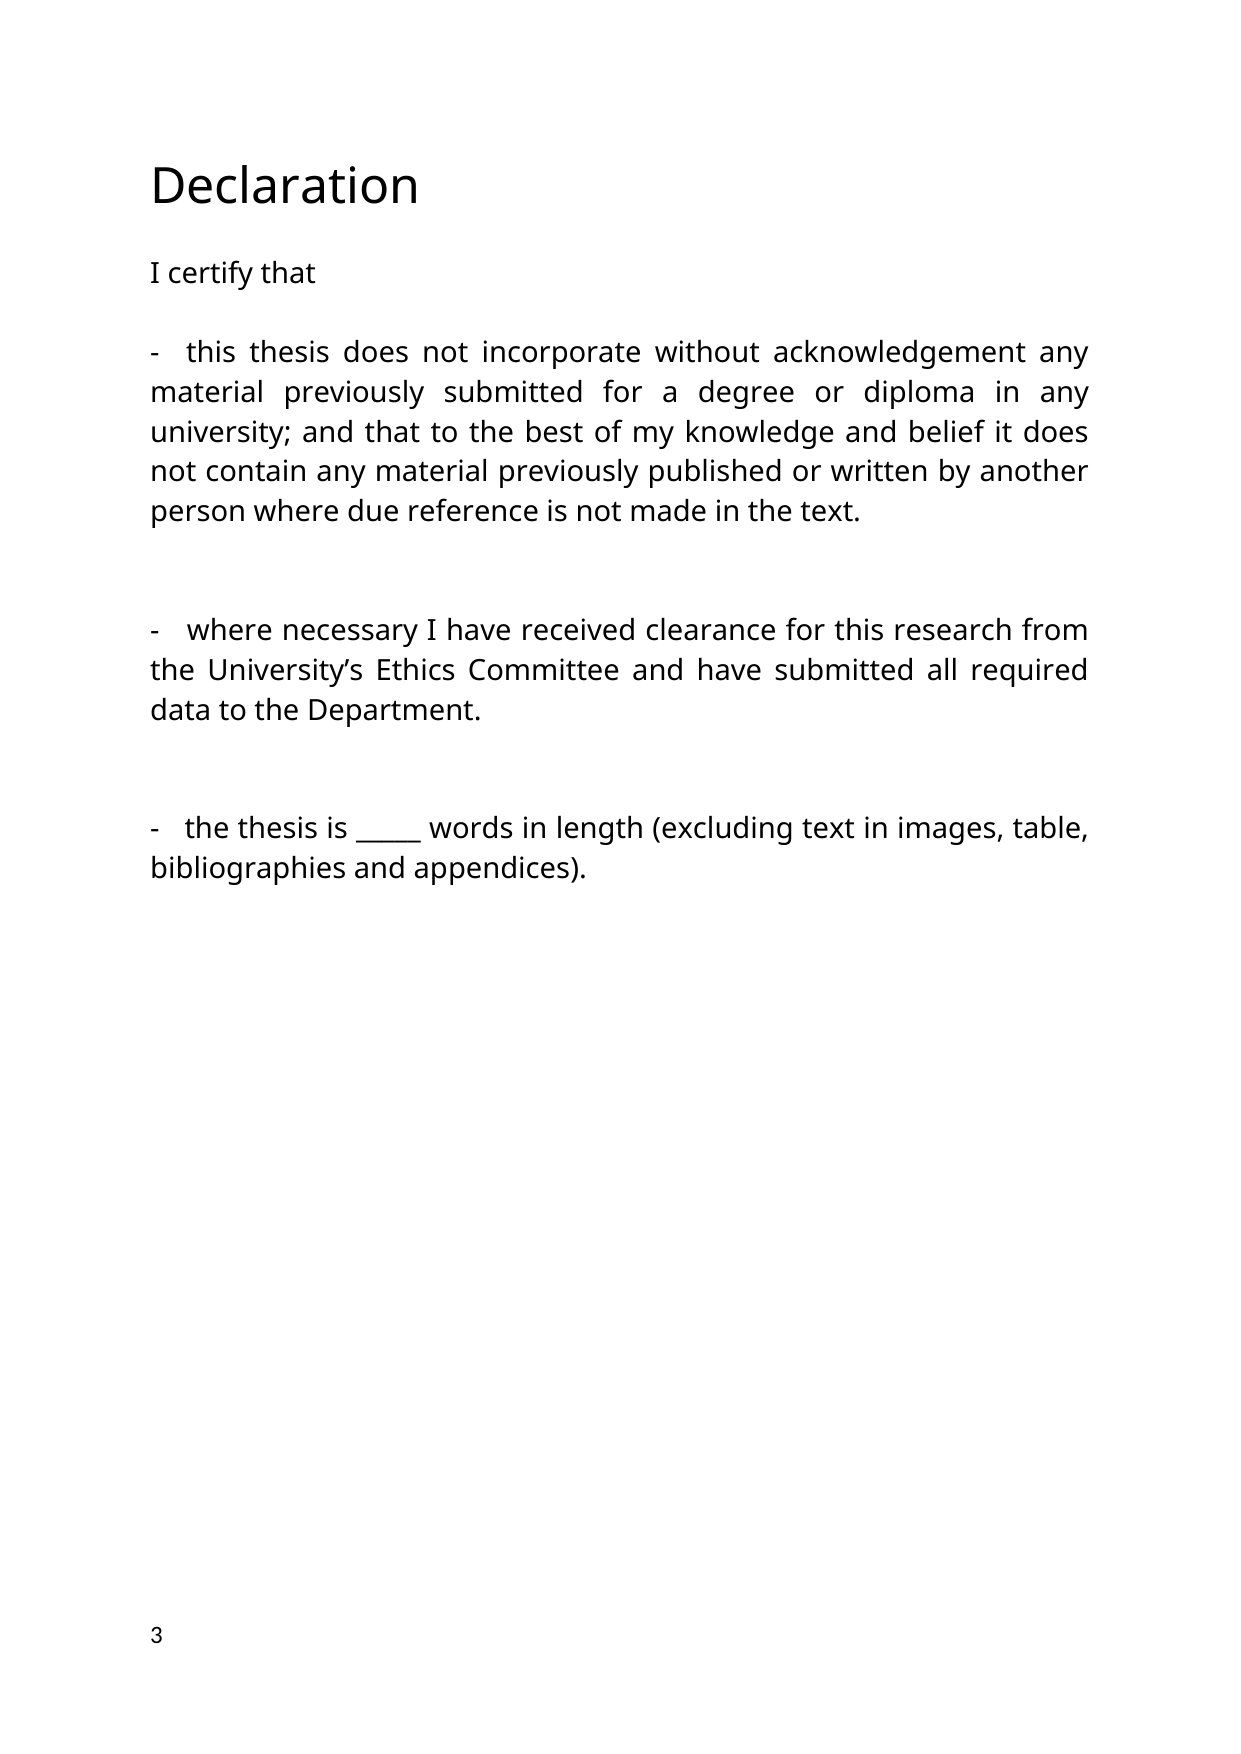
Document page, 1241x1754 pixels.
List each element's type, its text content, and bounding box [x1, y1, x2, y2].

text - this thesis does not incorporate without acknowledgement any material previously submitted for a degree or diploma in any university; and that to the best of my knowledge and belief it does not contain any material previously published or written by another person where due reference is not made in the text. [150, 332, 1090, 530]
text - where necessary I have received clearance for this research from the University’s Ethics Committee and have submitted all required data to the Department. [150, 609, 1090, 728]
text Declaration [150, 150, 1090, 218]
text - the thesis is _____ words in length (excluding text in images, table, bibliographies and appendices). [150, 808, 1090, 887]
text I certify that [150, 252, 1090, 292]
